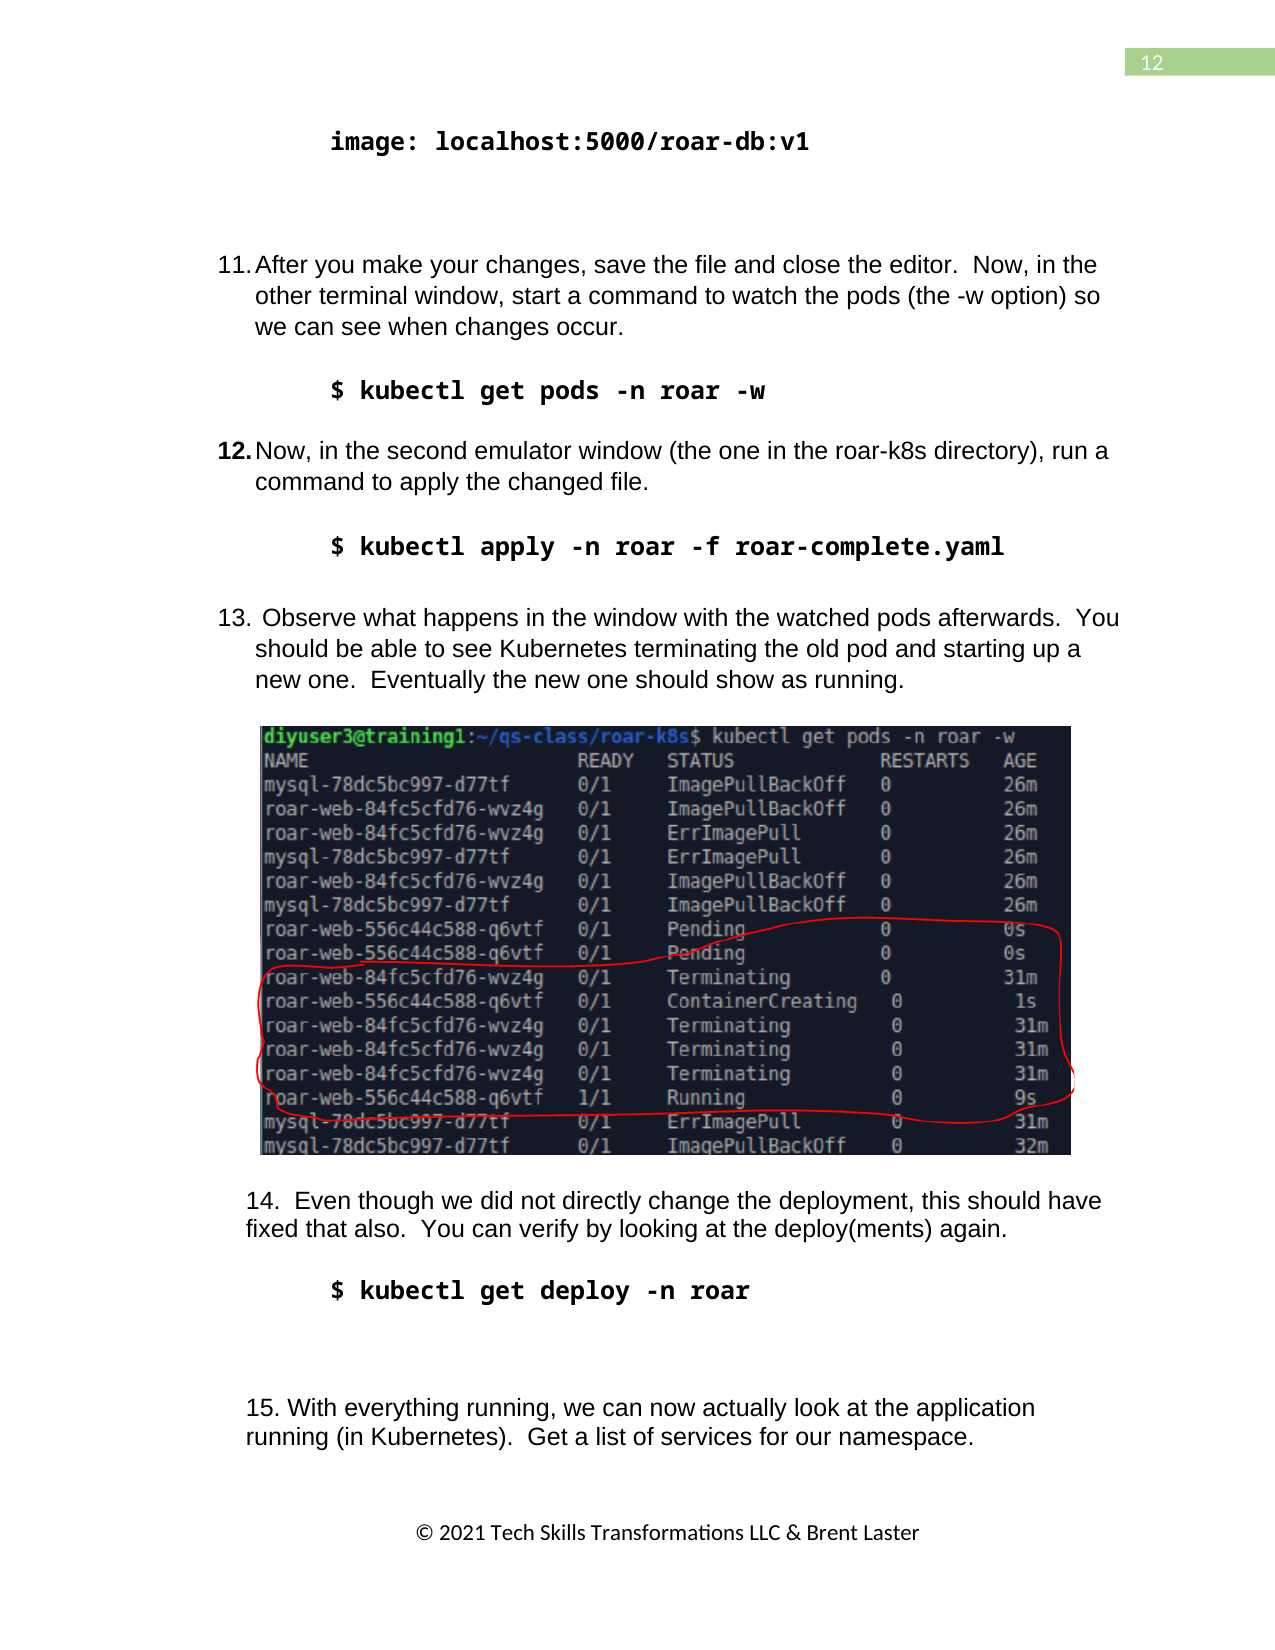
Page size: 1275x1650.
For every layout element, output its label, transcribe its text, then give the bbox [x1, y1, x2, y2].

picture [255, 726, 1075, 1155]
text $ kubectl get pods -n roar -w [330, 373, 1125, 407]
text image: localhost:5000/roar-db:v1 [330, 124, 1125, 158]
list $ kubectl apply -n roar -f roar-complete.yaml [330, 529, 1125, 563]
list Now, in the second emulator window (the one in the roar-k8s directory), run a command to apply the changed file. [217, 436, 1125, 496]
list After you make your changes, save the file and close the editor. Now, in the other terminal window, start a command to watch the pods (the -w option) so we can see when changes occur. [217, 250, 1125, 341]
text 15. With everything running, we can now actually look at the application running (in Kubernetes). Get a list of services for our namespace. [246, 1393, 1125, 1451]
text 14. Even though we did not directly change the deployment, this should have fixed that also. You can verify by looking at the deploy(ments) again. [246, 1186, 1125, 1243]
text $ kubectl get deploy -n roar [330, 1272, 1125, 1306]
list Observe what happens in the window with the watched pods afterwards. You should be able to see Kubernetes terminating the old pod and starting up a new one. Eventually the new one should show as running. [217, 602, 1125, 693]
